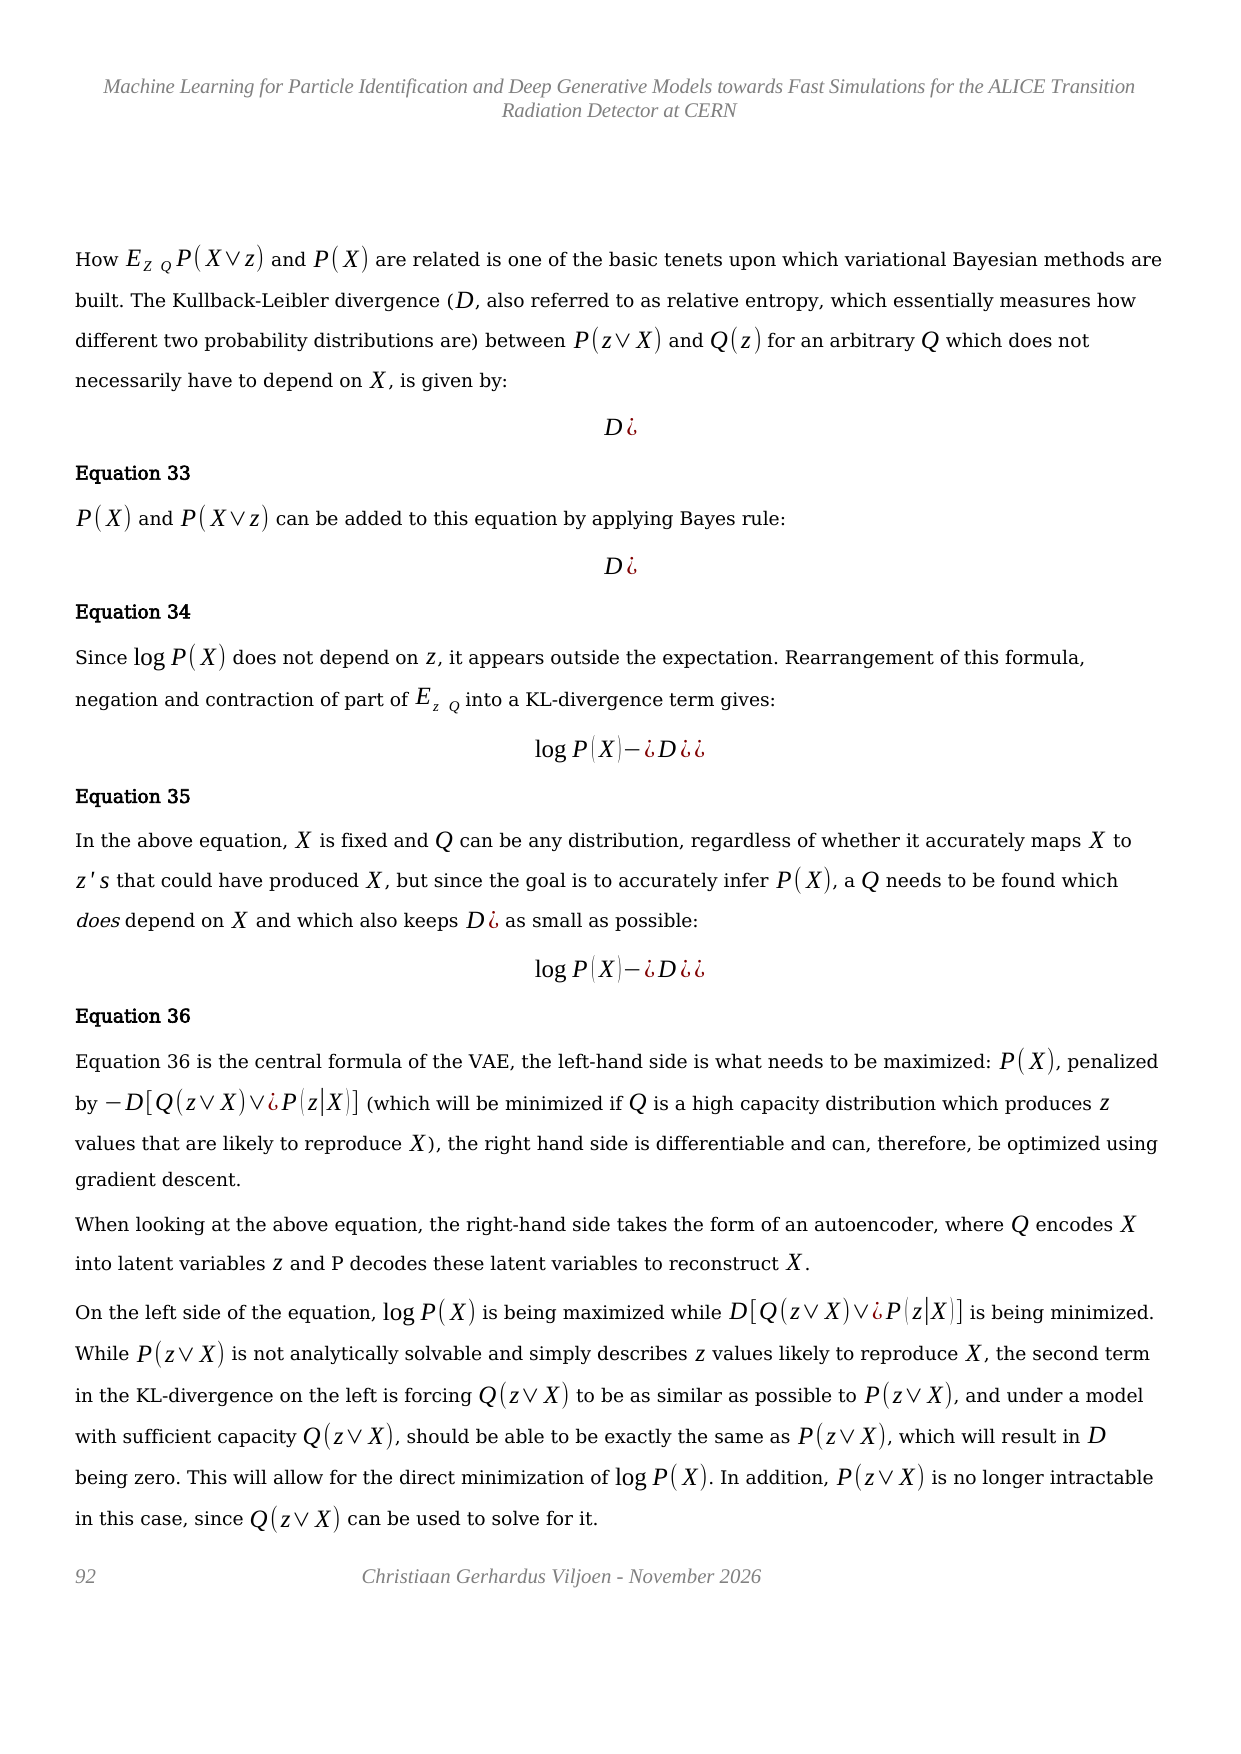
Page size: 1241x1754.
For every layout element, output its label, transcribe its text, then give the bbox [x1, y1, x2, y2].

text In the above equation, is fixed and can be any distribution, regardless of whether it accurately maps to that could have produced , but since the goal is to accurately infer , a needs to be found which does depend on and which also keeps as small as possible: [75, 826, 1165, 934]
text On the left side of the equation, is being maximized while is being minimized. While is not analytically solvable and simply describes values likely to reproduce , the second term in the KL-divergence on the left is forcing to be as similar as possible to , and under a model with sufficient capacity , should be able to be exactly the same as , which will result in being zero. This will allow for the direct minimization of . In addition, is no longer intractable in this case, since can be used to solve for it. [75, 1296, 1165, 1533]
text Equation 33 [75, 461, 1165, 483]
text Since does not depend on , it appears outside the expectation. Rearrangement of this formula, negation and contraction of part of into a KL-divergence term gives: [75, 642, 1165, 714]
text Equation 36 is the central formula of the VAE, the left-hand side is what needs to be maximized: , penalized by (which will be minimized if is a high capacity distribution which produces values that are likely to reproduce ), the right hand side is differentiable and can, therefore, be optimized using gradient descent. [75, 1046, 1165, 1191]
text Equation 34 [75, 600, 1165, 622]
text Equation 35 [75, 784, 1165, 807]
text Equation 36 [75, 1004, 1165, 1026]
text How and are related is one of the basic tenets upon which variational Bayesian methods are built. The Kullback-Leibler divergence (, also referred to as relative entropy, which essentially measures how different two probability distributions are) between and for an arbitrary which does not necessarily have to depend on , is given by: [75, 243, 1165, 394]
text When looking at the above equation, the right-hand side takes the form of an autoencoder, where encodes into latent variables and P decodes these latent variables to reconstruct . [75, 1210, 1165, 1277]
text and can be added to this equation by applying Bayes rule: [75, 503, 1165, 533]
